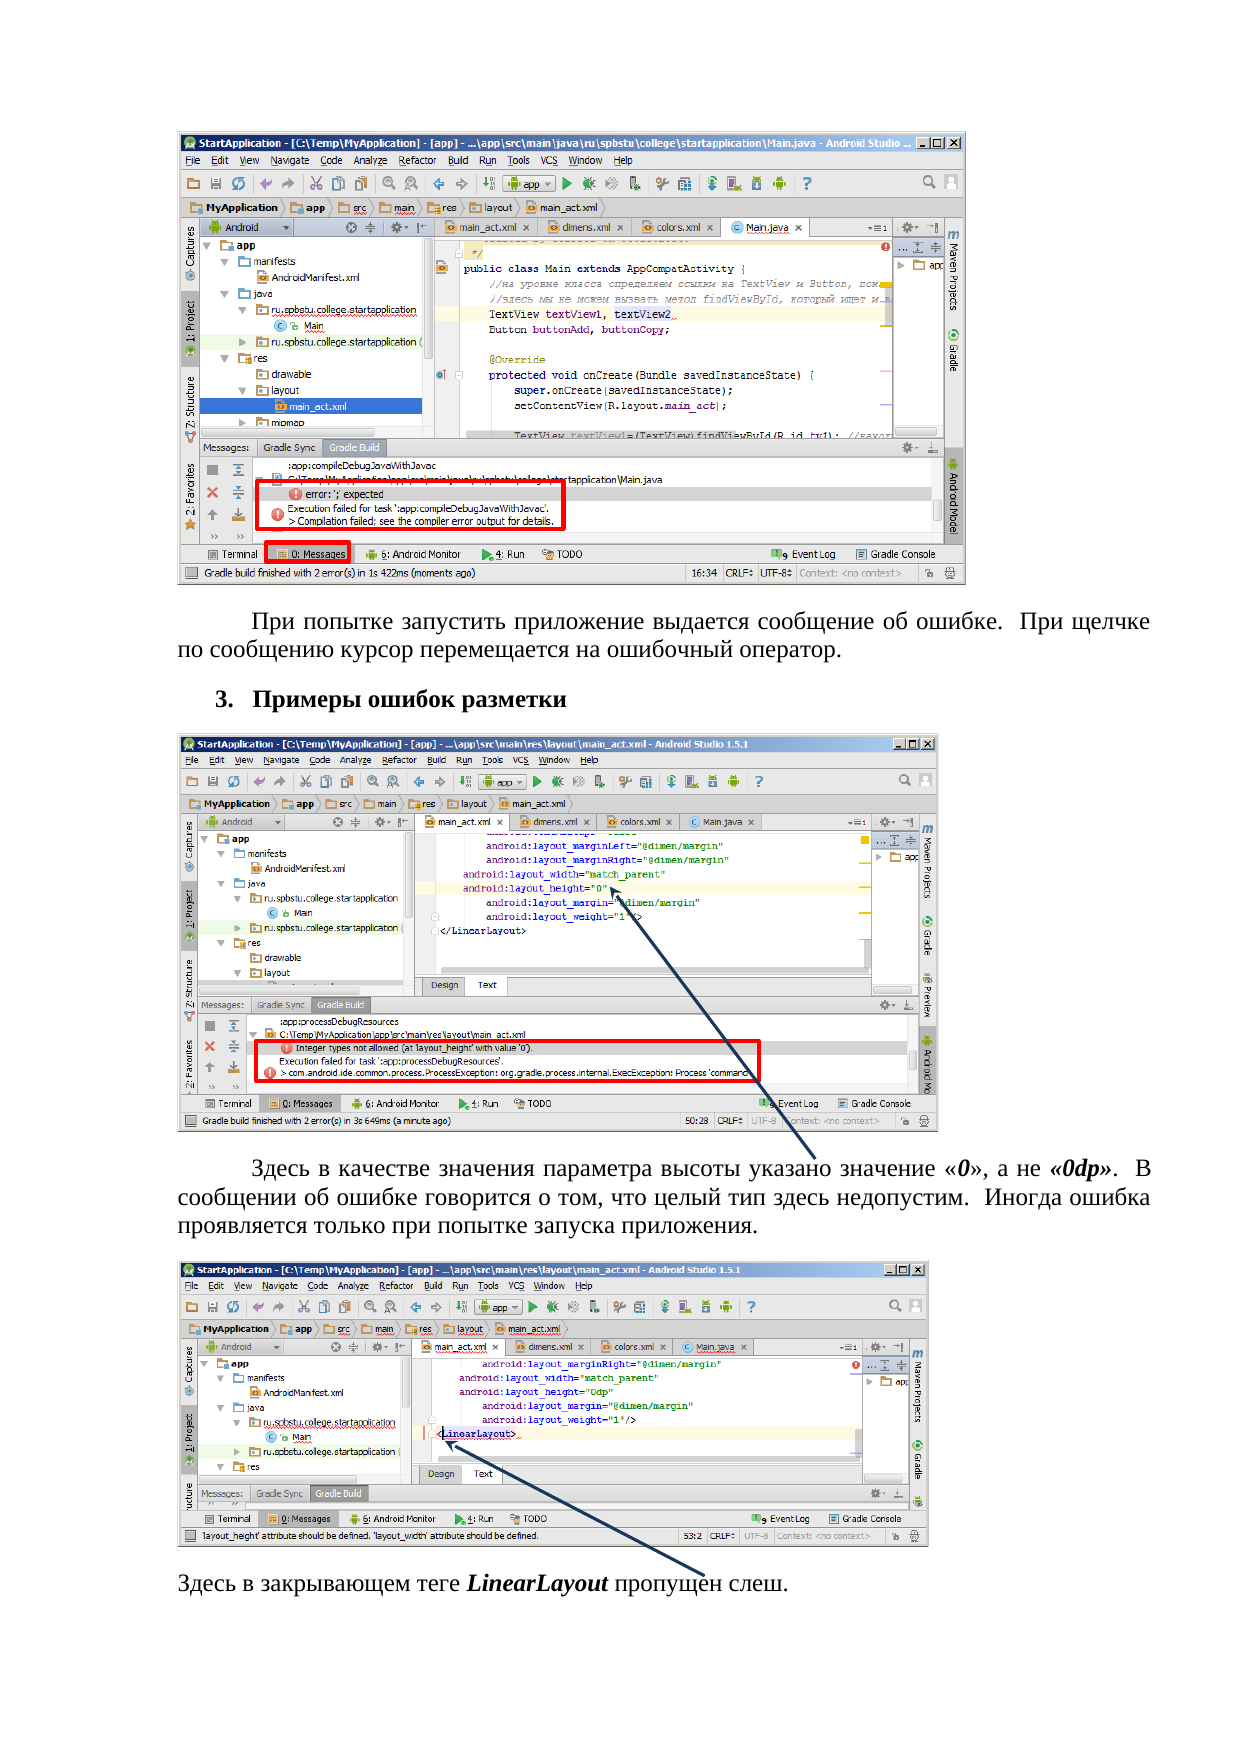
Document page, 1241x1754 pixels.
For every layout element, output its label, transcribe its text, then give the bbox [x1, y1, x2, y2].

picture [258, 1043, 752, 1079]
picture [177, 131, 966, 585]
picture [731, 1043, 757, 1077]
text При попытке запустить приложение выдается сообщение об ошибке. При щелчке по сообщению курсор перемещается на ошибочный оператор. [177, 606, 1152, 663]
text Здесь в закрывающем теге LinearLayout пропущен слеш. [177, 1568, 1152, 1597]
picture [177, 733, 939, 1132]
picture [177, 1260, 929, 1547]
list Примеры ошибок разметки [215, 684, 1152, 713]
text Здесь в качестве значения параметра высоты указано значение «0», а не «0dp». В сообщении об ошибке говорится о том, что целый тип здесь недопустим. Иногда ошибка проявляется только при попытке запуска приложения. [177, 1153, 1152, 1239]
